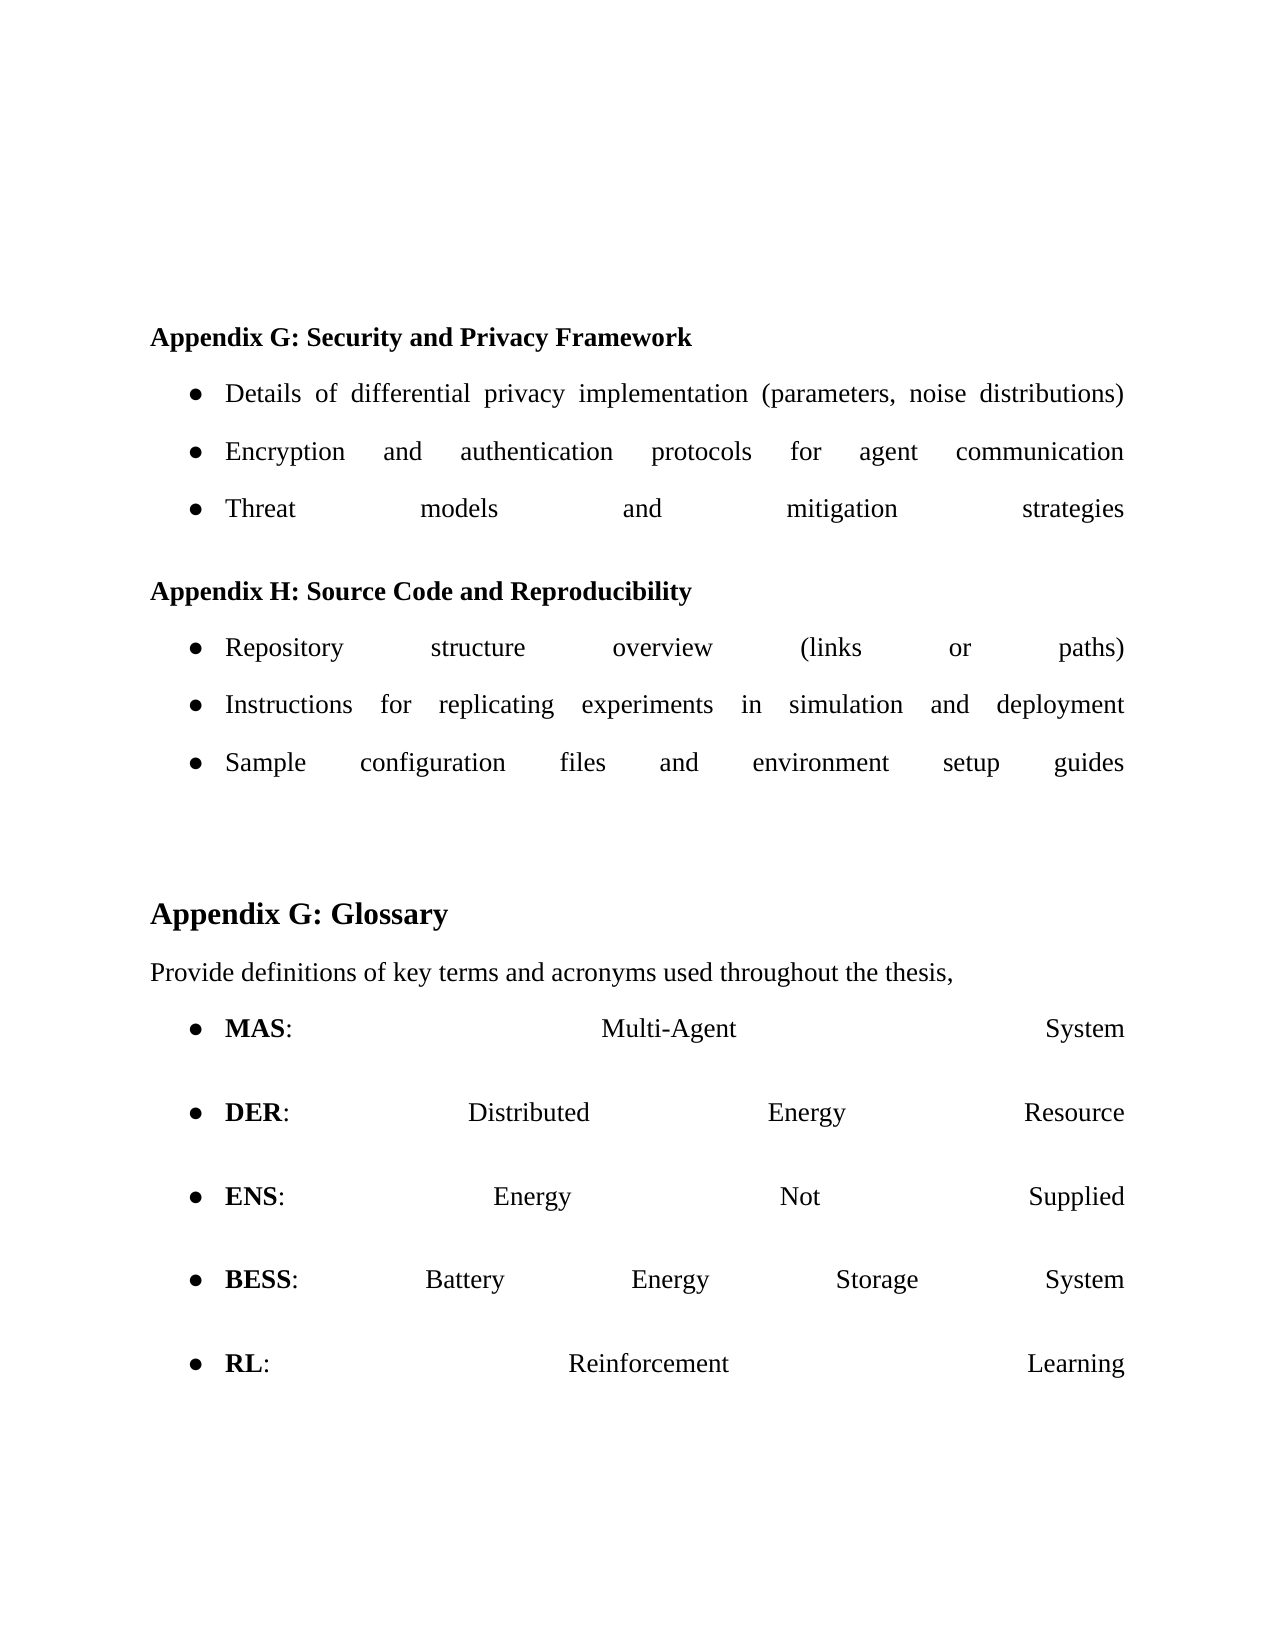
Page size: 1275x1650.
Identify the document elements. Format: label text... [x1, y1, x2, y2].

list BESS: Battery Energy Storage System [187, 1263, 1125, 1334]
list MAS: Multi-Agent System [187, 1012, 1125, 1083]
text Provide definitions of key terms and acronyms used throughout the thesis, [150, 956, 1125, 987]
list Sample configuration files and environment setup guides [187, 746, 1125, 803]
list Encryption and authentication protocols for agent communication [187, 435, 1125, 492]
list ENS: Energy Not Supplied [187, 1179, 1125, 1250]
list Threat models and mitigation strategies [187, 492, 1125, 550]
subtitle Appendix H: Source Code and Reproducibility [150, 575, 1125, 606]
list Repository structure overview (links or paths) [187, 631, 1125, 688]
list RL: Reinforcement Learning [187, 1347, 1125, 1418]
subtitle Appendix G: Security and Privacy Framework [150, 321, 1125, 352]
list Instructions for replicating experiments in simulation and deployment [187, 688, 1125, 746]
list Details of differential privacy implementation (parameters, noise distributions) [187, 377, 1125, 435]
list DER: Distributed Energy Resource [187, 1096, 1125, 1166]
subtitle Appendix G: Glossary [150, 895, 1125, 931]
